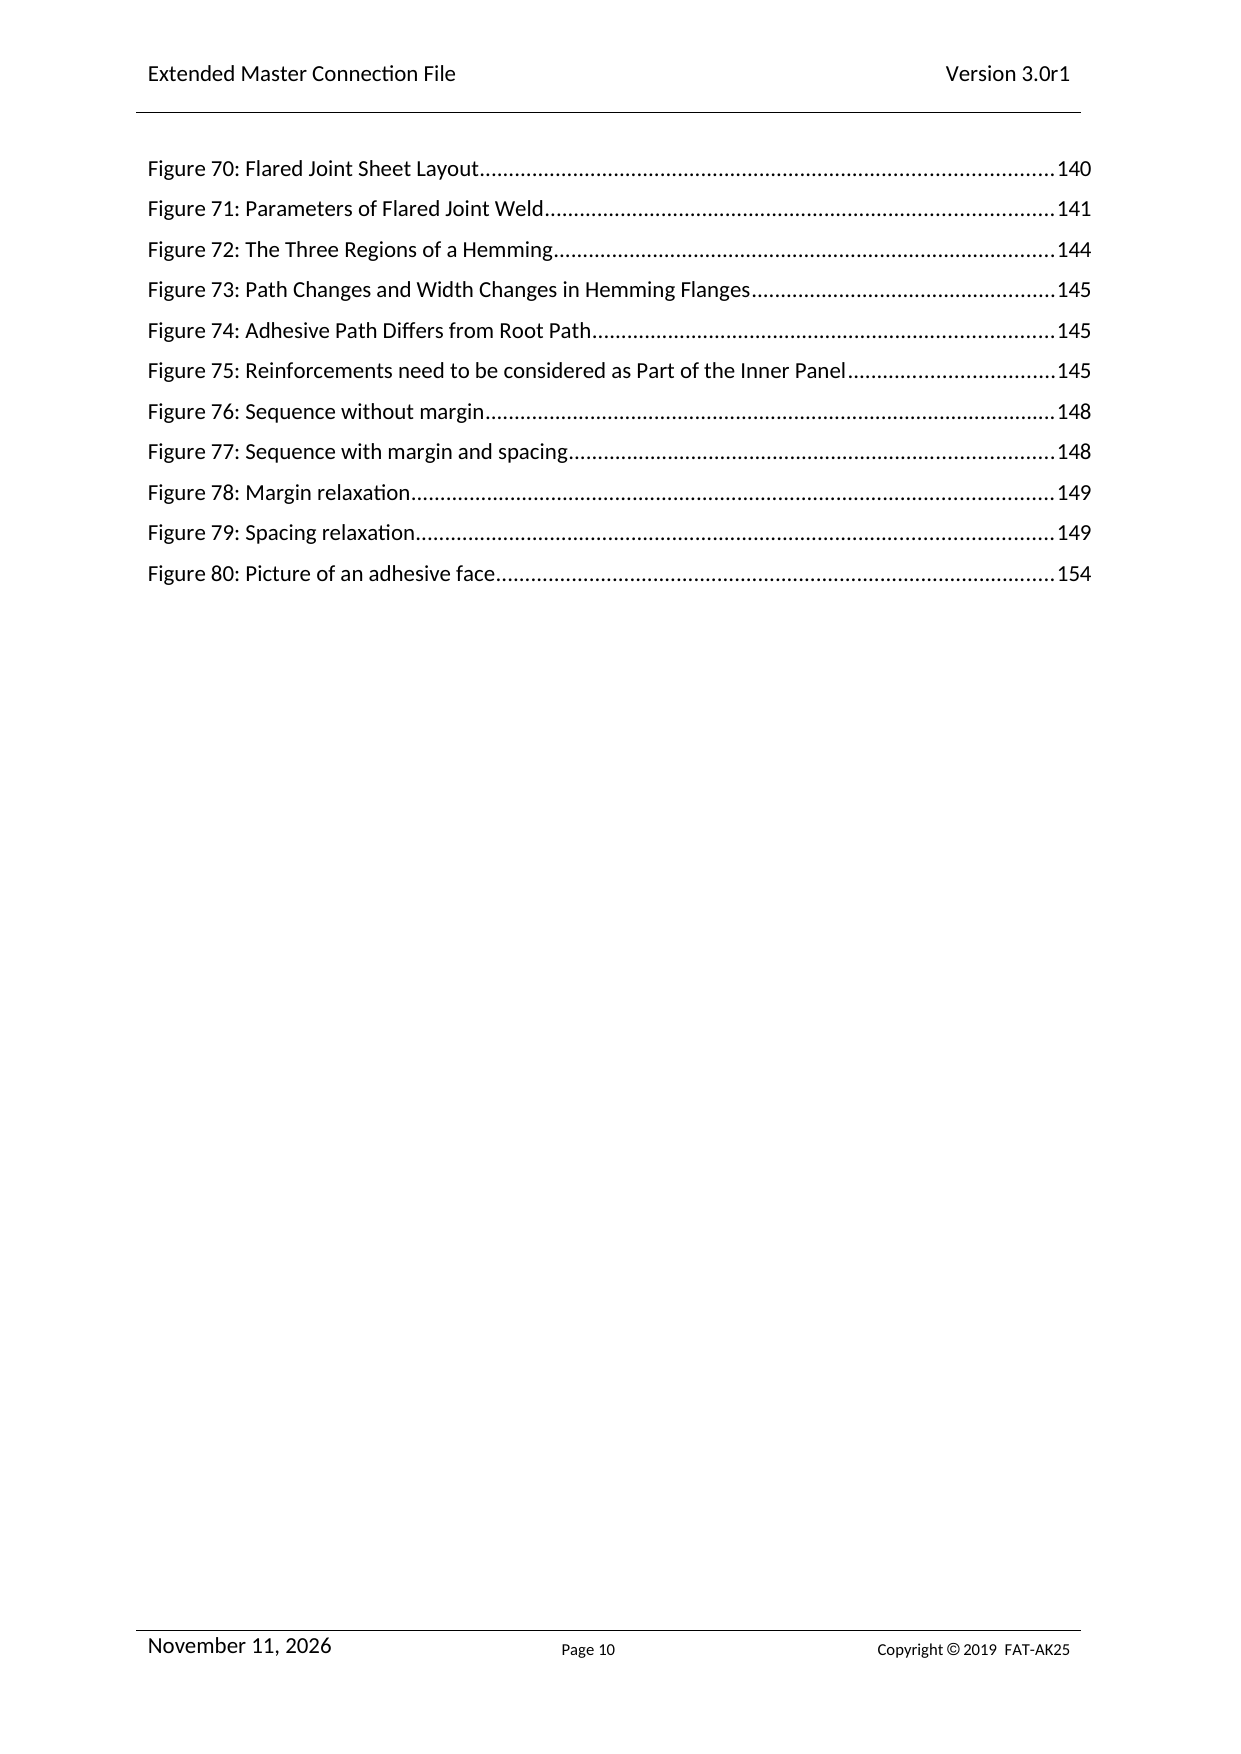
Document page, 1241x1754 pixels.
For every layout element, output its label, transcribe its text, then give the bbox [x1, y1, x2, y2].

text Figure 70: Flared Joint Sheet Layout 140 [148, 154, 1092, 182]
text Figure 71: Parameters of Flared Joint Weld 141 [148, 194, 1092, 222]
text Figure 79: Spacing relaxation 149 [148, 518, 1092, 546]
text Figure 78: Margin relaxation 149 [148, 478, 1092, 506]
text Figure 75: Reinforcements need to be considered as Part of the Inner Panel 145 [148, 356, 1092, 384]
text Figure 76: Sequence without margin 148 [148, 397, 1092, 425]
text Figure 73: Path Changes and Width Changes in Hemming Flanges 145 [148, 275, 1092, 303]
text Figure 72: The Three Regions of a Hemming 144 [148, 235, 1092, 263]
text Figure 77: Sequence with margin and spacing 148 [148, 437, 1092, 465]
text Figure 74: Adhesive Path Differs from Root Path 145 [148, 316, 1092, 344]
text Figure 80: Picture of an adhesive face 154 [148, 559, 1092, 587]
